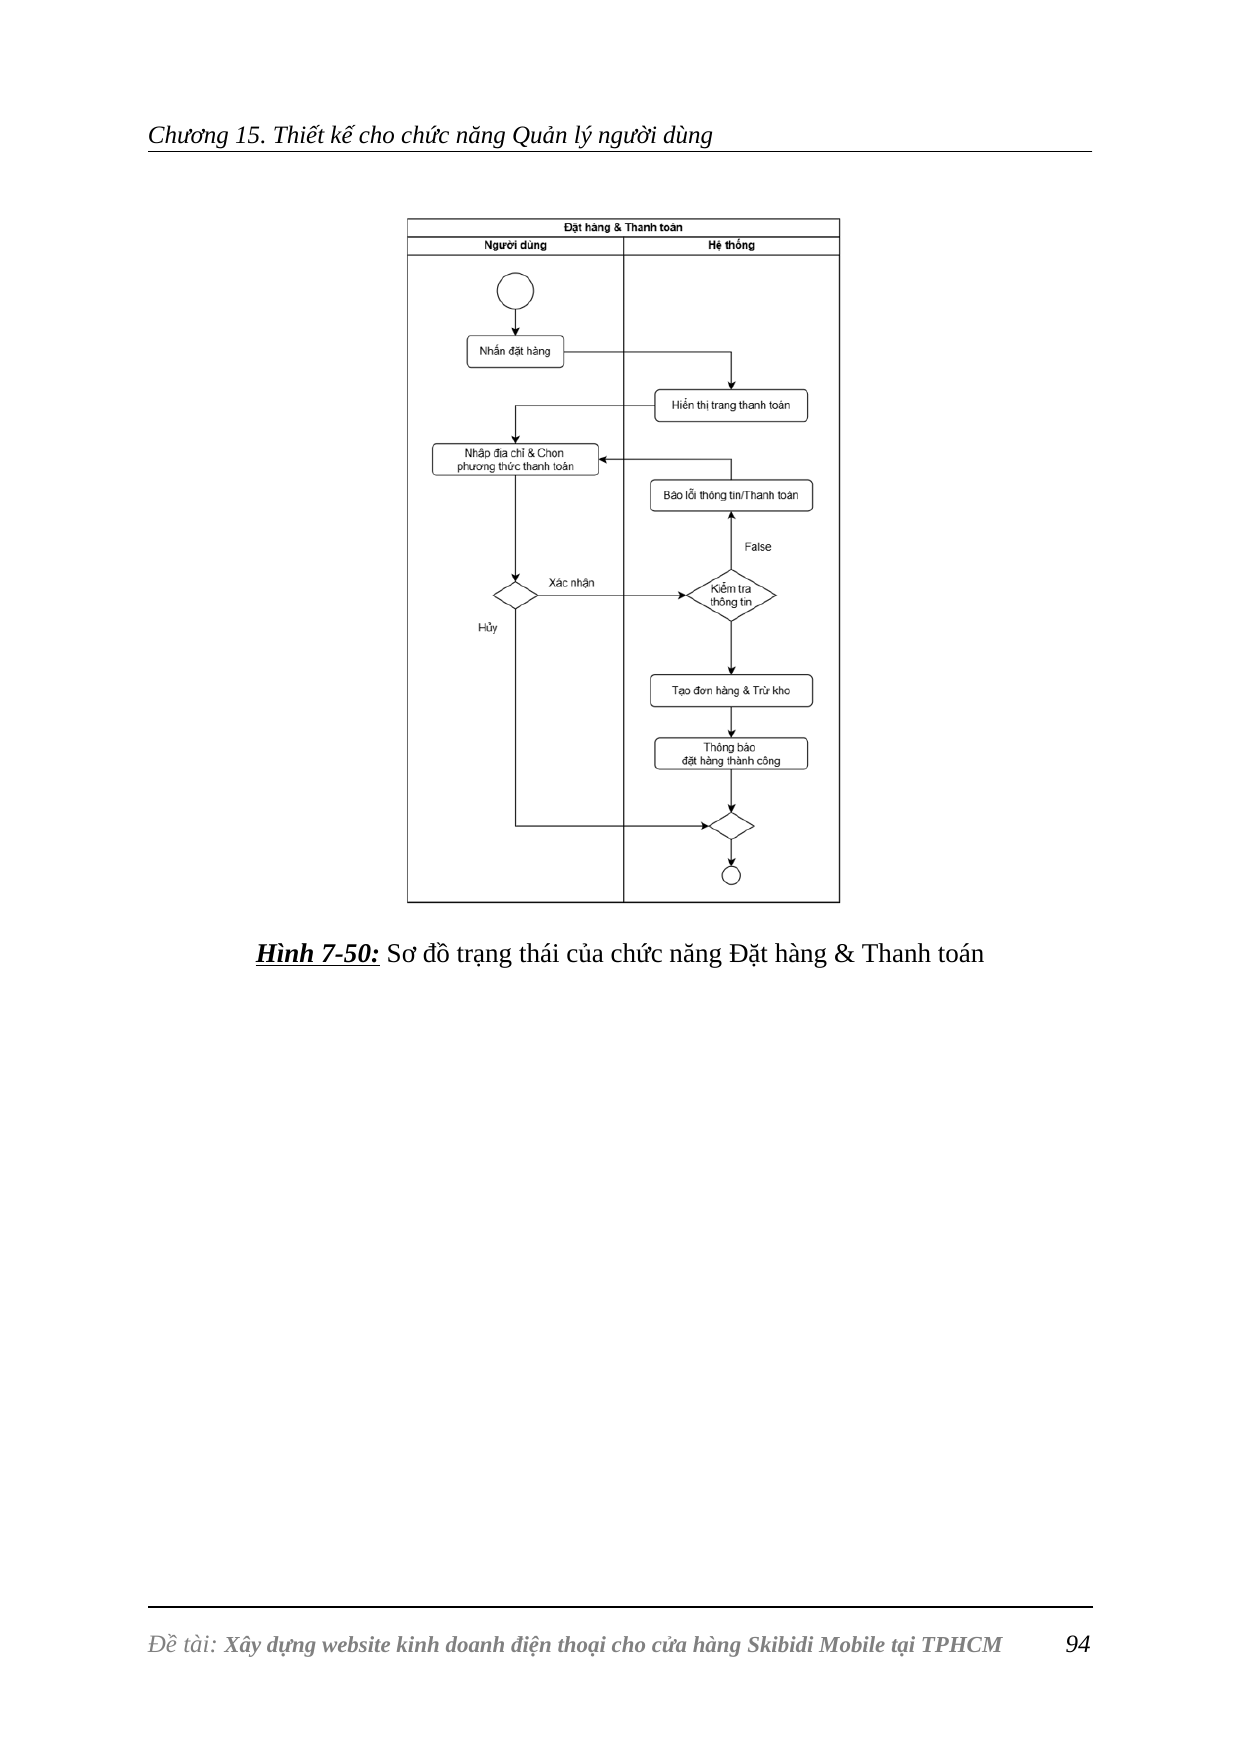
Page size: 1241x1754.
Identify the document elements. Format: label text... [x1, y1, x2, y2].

picture [390, 206, 850, 916]
